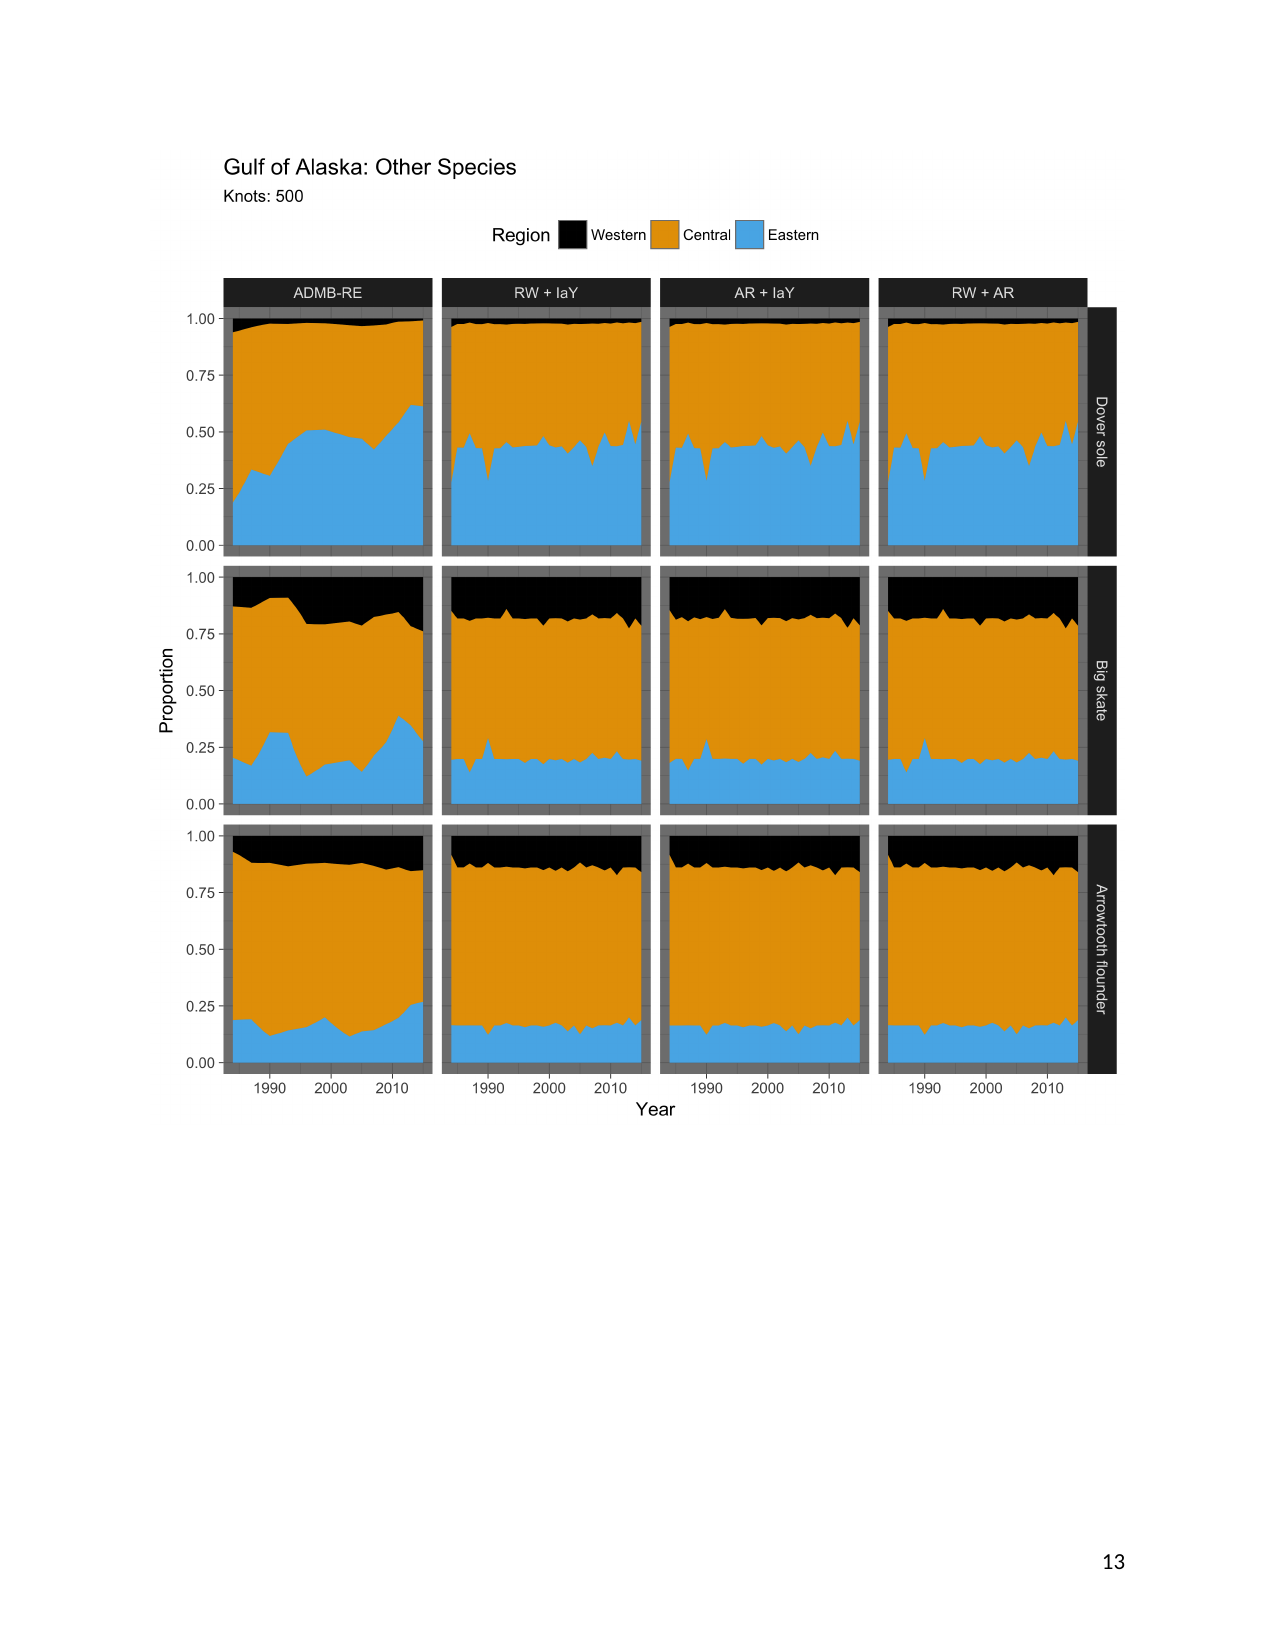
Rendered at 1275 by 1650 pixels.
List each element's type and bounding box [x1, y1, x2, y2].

picture [150, 150, 1125, 1125]
